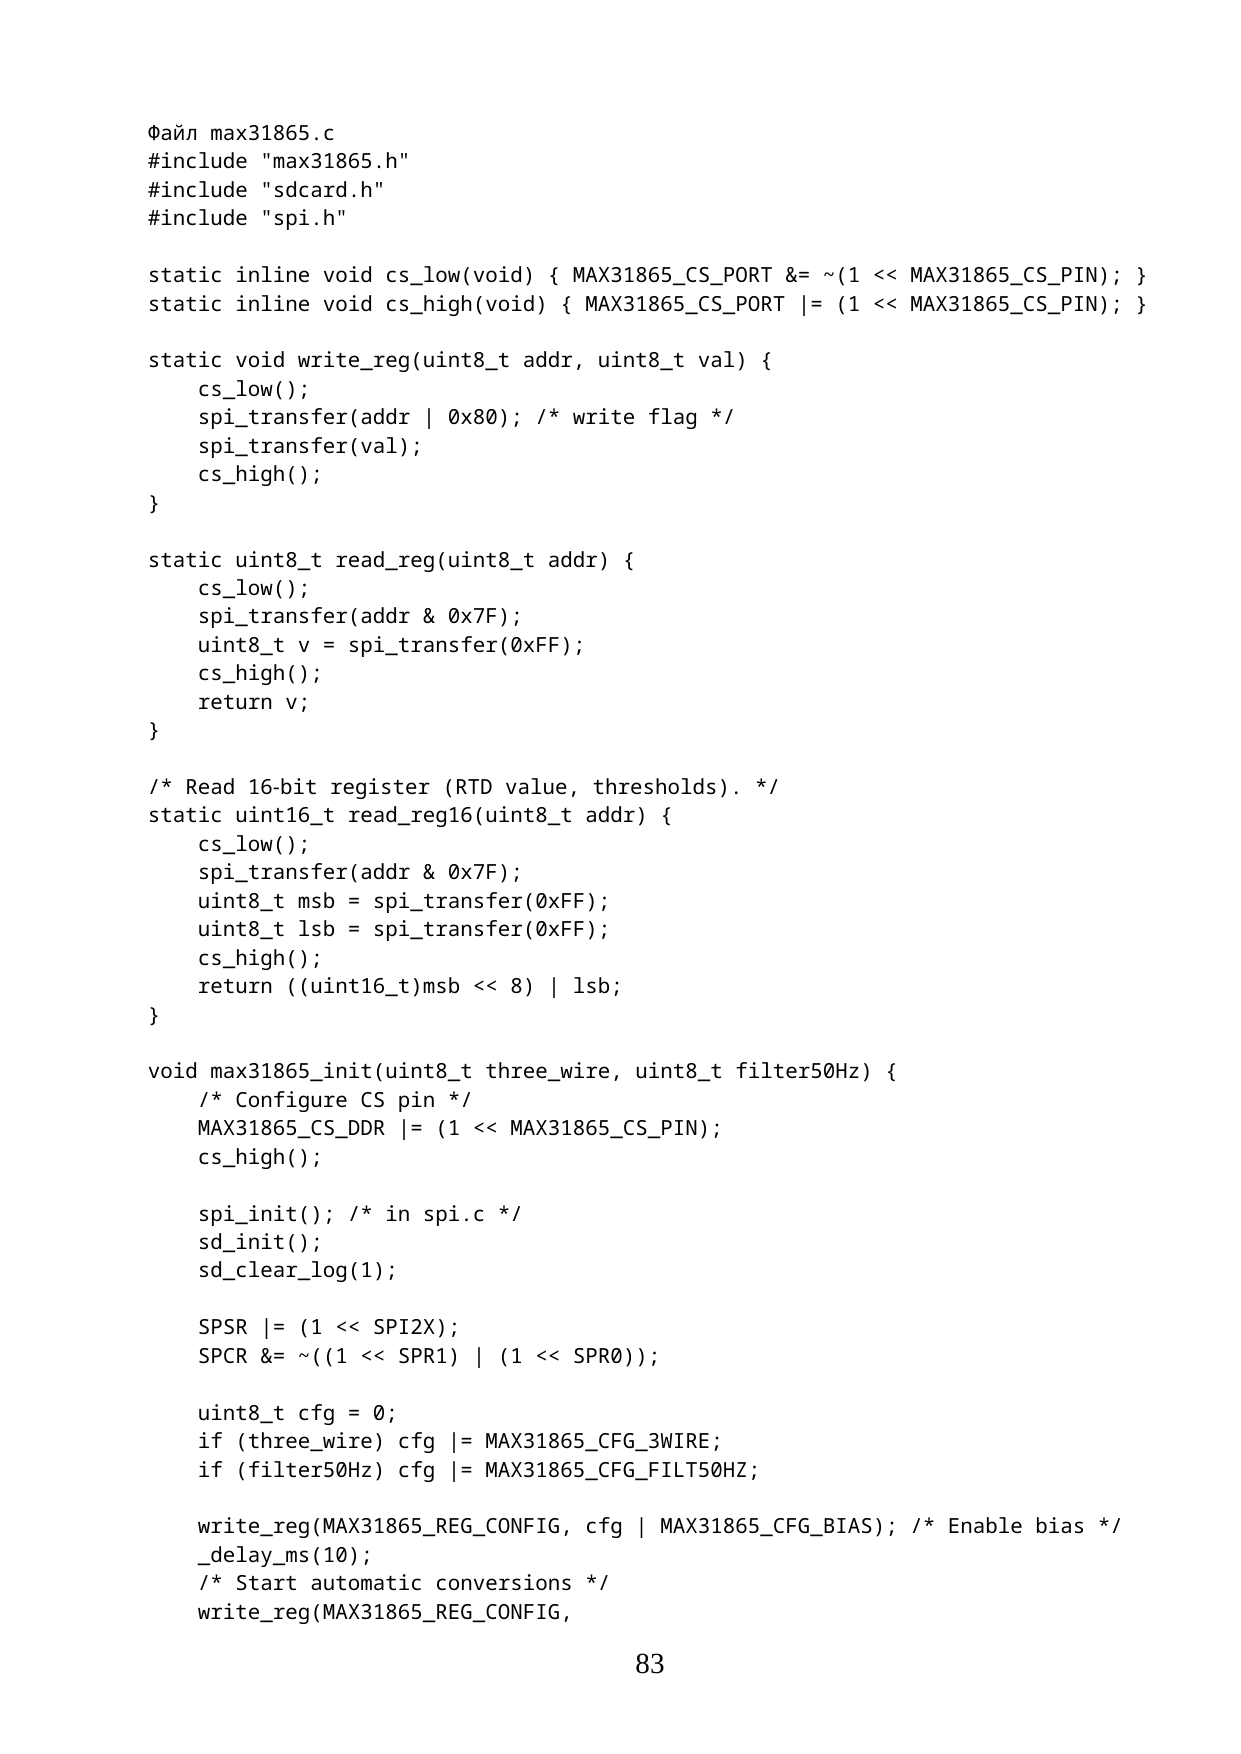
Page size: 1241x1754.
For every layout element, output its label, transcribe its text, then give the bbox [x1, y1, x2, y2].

text Файл max31865.c [148, 118, 1152, 147]
text spi_transfer(addr & 0x7F); [148, 857, 1152, 886]
text #include "sdcard.h" [148, 175, 1152, 203]
text sd_init(); [148, 1227, 1152, 1256]
text static uint16_t read_reg16(uint8_t addr) { [148, 801, 1152, 829]
text if (filter50Hz) cfg |= MAX31865_CFG_FILT50HZ; [148, 1455, 1152, 1483]
text #include "max31865.h" [148, 147, 1152, 175]
text _delay_ms(10); [148, 1540, 1152, 1568]
text write_reg(MAX31865_REG_CONFIG, [148, 1597, 1152, 1625]
text } [148, 1000, 1152, 1028]
text uint8_t v = spi_transfer(0xFF); [148, 630, 1152, 658]
text /* Configure CS pin */ [148, 1085, 1152, 1113]
text cs_low(); [148, 374, 1152, 402]
text static uint8_t read_reg(uint8_t addr) { [148, 545, 1152, 573]
text void max31865_init(uint8_t three_wire, uint8_t filter50Hz) { [148, 1057, 1152, 1085]
text static inline void cs_low(void) { MAX31865_CS_PORT &= ~(1 << MAX31865_CS_PIN); } [148, 260, 1152, 289]
text cs_high(); [148, 943, 1152, 971]
text MAX31865_CS_DDR |= (1 << MAX31865_CS_PIN); [148, 1113, 1152, 1142]
text /* Start automatic conversions */ [148, 1568, 1152, 1597]
text spi_transfer(val); [148, 431, 1152, 459]
text uint8_t msb = spi_transfer(0xFF); [148, 886, 1152, 914]
text return ((uint16_t)msb << 8) | lsb; [148, 971, 1152, 1000]
text spi_transfer(addr | 0x80); /* write flag */ [148, 402, 1152, 431]
text cs_high(); [148, 1142, 1152, 1170]
text cs_low(); [148, 573, 1152, 602]
text #include "spi.h" [148, 203, 1152, 232]
text static inline void cs_high(void) { MAX31865_CS_PORT |= (1 << MAX31865_CS_PIN); } [148, 289, 1152, 317]
text SPCR &= ~((1 << SPR1) | (1 << SPR0)); [148, 1341, 1152, 1369]
text /* Read 16‑bit register (RTD value, thresholds). */ [148, 772, 1152, 801]
text write_reg(MAX31865_REG_CONFIG, cfg | MAX31865_CFG_BIAS); /* Enable bias */ [148, 1512, 1152, 1540]
text SPSR |= (1 << SPI2X); [148, 1312, 1152, 1341]
text cs_high(); [148, 459, 1152, 488]
text cs_low(); [148, 829, 1152, 857]
text } [148, 715, 1152, 744]
text static void write_reg(uint8_t addr, uint8_t val) { [148, 346, 1152, 374]
text cs_high(); [148, 658, 1152, 687]
text spi_transfer(addr & 0x7F); [148, 602, 1152, 630]
text if (three_wire) cfg |= MAX31865_CFG_3WIRE; [148, 1426, 1152, 1455]
text uint8_t lsb = spi_transfer(0xFF); [148, 914, 1152, 943]
text } [148, 488, 1152, 516]
text return v; [148, 687, 1152, 715]
text sd_clear_log(1); [148, 1256, 1152, 1284]
text uint8_t cfg = 0; [148, 1398, 1152, 1426]
text spi_init(); /* in spi.c */ [148, 1199, 1152, 1227]
